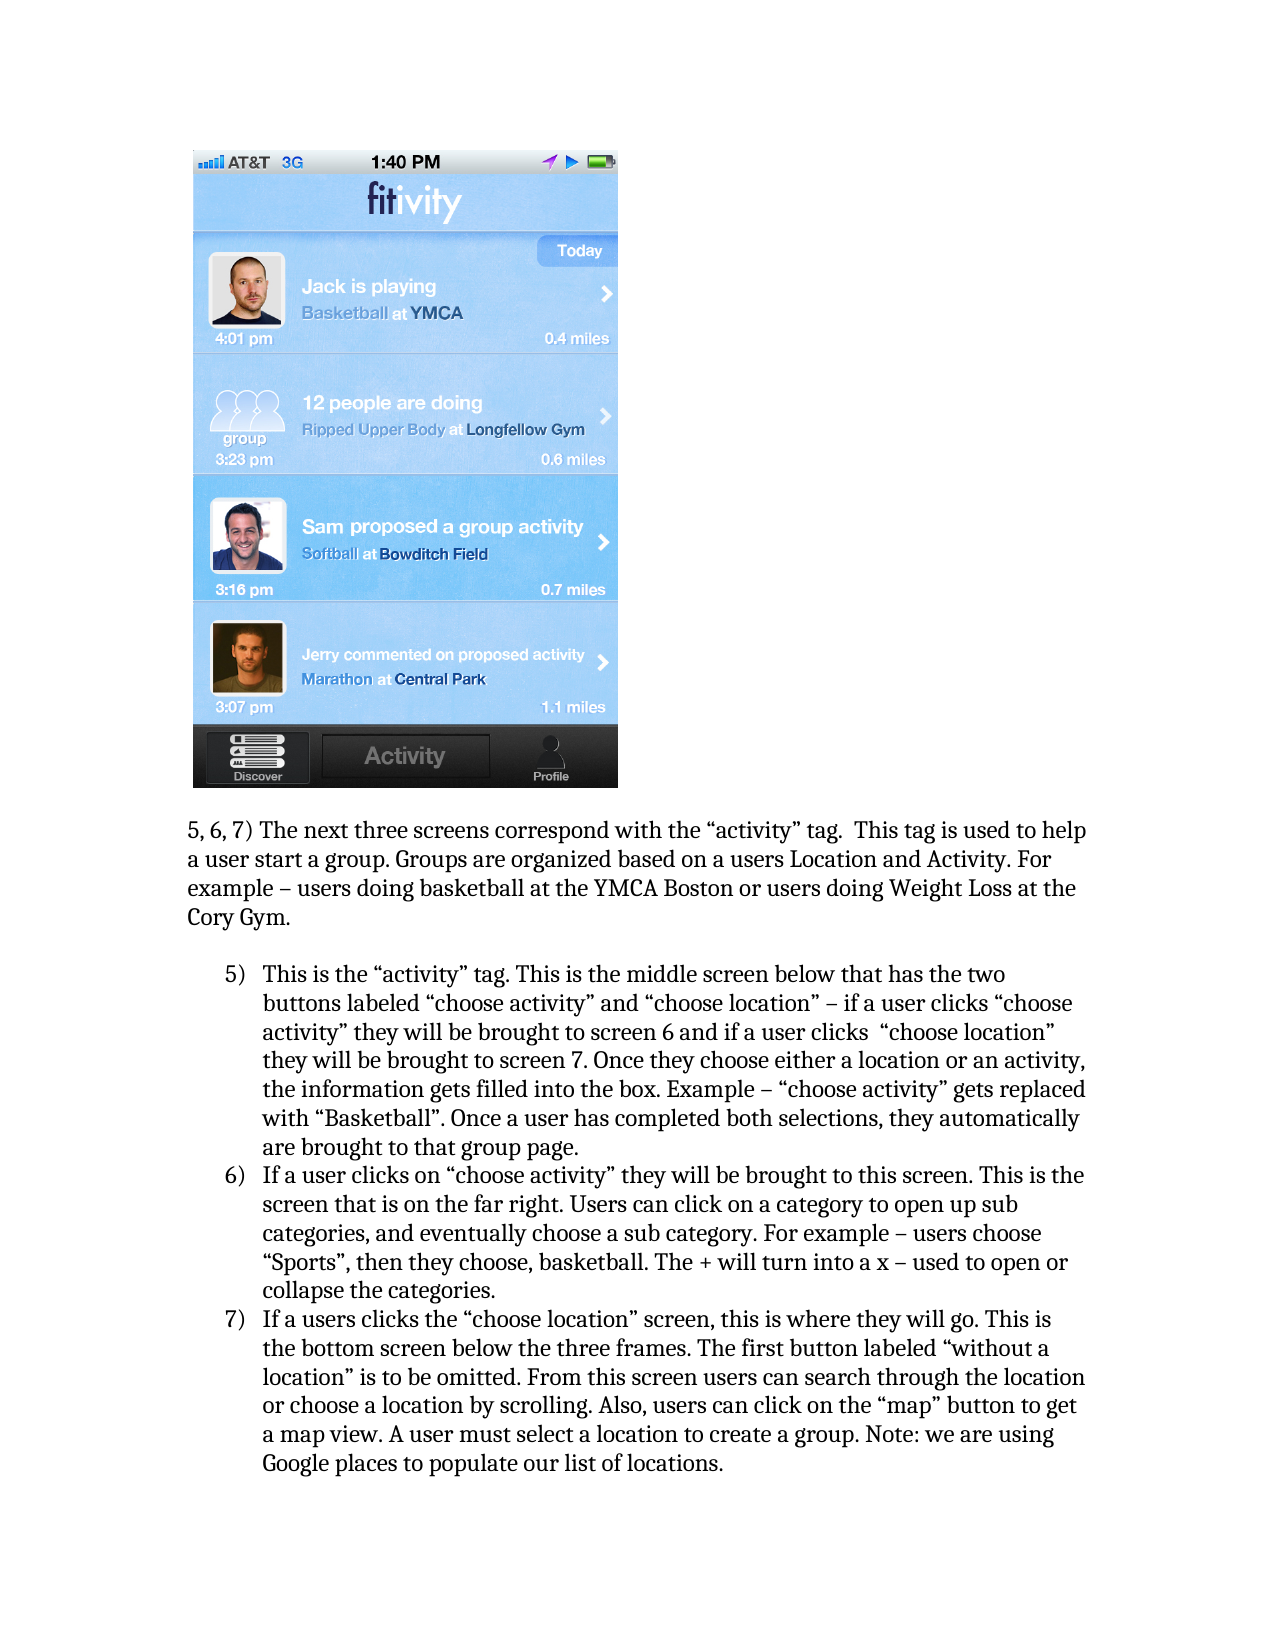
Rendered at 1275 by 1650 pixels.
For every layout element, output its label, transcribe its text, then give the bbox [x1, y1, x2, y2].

picture [193, 150, 618, 788]
list This is the “activity” tag. This is the middle screen below that has the two buttons labeled “choose activity” and “choose location” – if a user clicks “choose activity” they will be brought to screen 6 and if a user clicks “choose location” they will be brought to screen 7. Once they choose either a location or an activity, the information gets filled into the box. Example – “choose activity” gets replaced with “Basketball”. Once a user has completed both selections, they automatically are brought to that group page. [225, 960, 1087, 1161]
list If a user clicks on “choose activity” they will be brought to this screen. This is the screen that is on the far right. Users can click on a category to open up sub categories, and eventually choose a sub category. For example – users choose “Sports”, then they choose, basketball. The + will turn into a x – used to open or collapse the categories. [225, 1161, 1087, 1305]
text 5, 6, 7) The next three screens correspond with the “activity” tag. This tag is used to help a user start a group. Groups are organized based on a users Location and Activity. For example – users doing basketball at the YMCA Boston or users doing Weight Loss at the Cory Gym. [187, 816, 1087, 931]
list If a users clicks the “choose location” screen, this is where they will go. This is the bottom screen below the three frames. The first button labeled “without a location” is to be omitted. From this screen users can search through the location or choose a location by scrolling. Also, users can click on the “map” button to get a map view. A user must select a location to create a group. Note: we are using Google places to populate our list of locations. [225, 1305, 1087, 1477]
